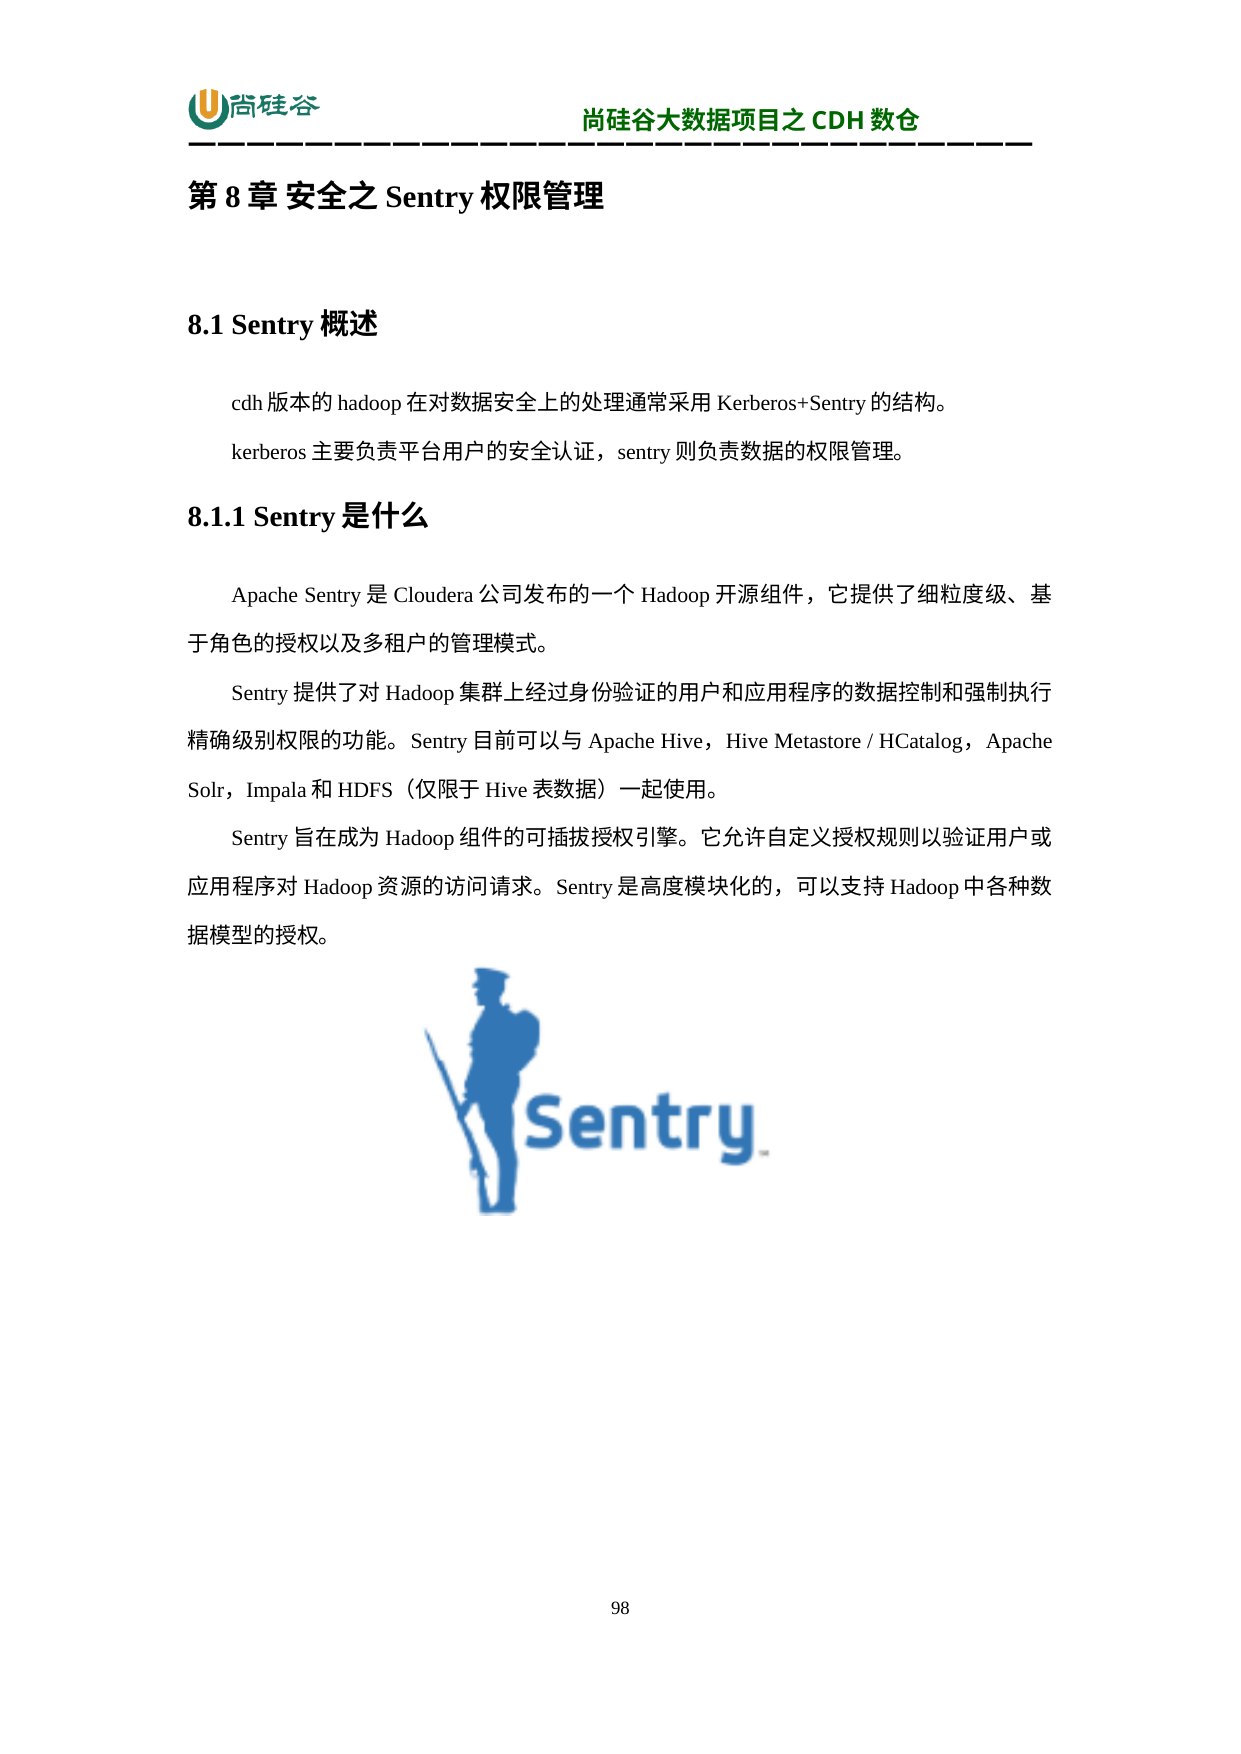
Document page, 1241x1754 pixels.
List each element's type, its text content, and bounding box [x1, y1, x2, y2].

subtitle 第8章 安全之Sentry权限管理 [187, 161, 1053, 226]
picture [418, 959, 782, 1216]
text Apache Sentry是Cloudera公司发布的一个Hadoop开源组件，它提供了细粒度级、基于角色的授权以及多租户的管理模式。 [187, 577, 1053, 658]
text 8.1 Sentry概述 [187, 289, 1053, 354]
text kerberos主要负责平台用户的安全认证，sentry则负责数据的权限管理。 [187, 433, 1053, 466]
picture [187, 88, 320, 130]
text Sentry提供了对Hadoop集群上经过身份验证的用户和应用程序的数据控制和强制执行精确级别权限的功能。Sentry目前可以与Apache Hive，Hive Metastore / HCatalog，Apache Solr，Impala和HDFS（仅限于Hive表数据）一起使用。 [187, 674, 1053, 804]
text Sentry旨在成为Hadoop组件的可插拔授权引擎。它允许自定义授权规则以验证用户或应用程序对Hadoop资源的访问请求。Sentry是高度模块化的，可以支持Hadoop中各种数据模型的授权。 [187, 820, 1053, 950]
text cdh版本的hadoop在对数据安全上的处理通常采用Kerberos+Sentry的结构。 [187, 385, 1053, 417]
text 8.1.1 Sentry是什么 [187, 482, 1053, 547]
